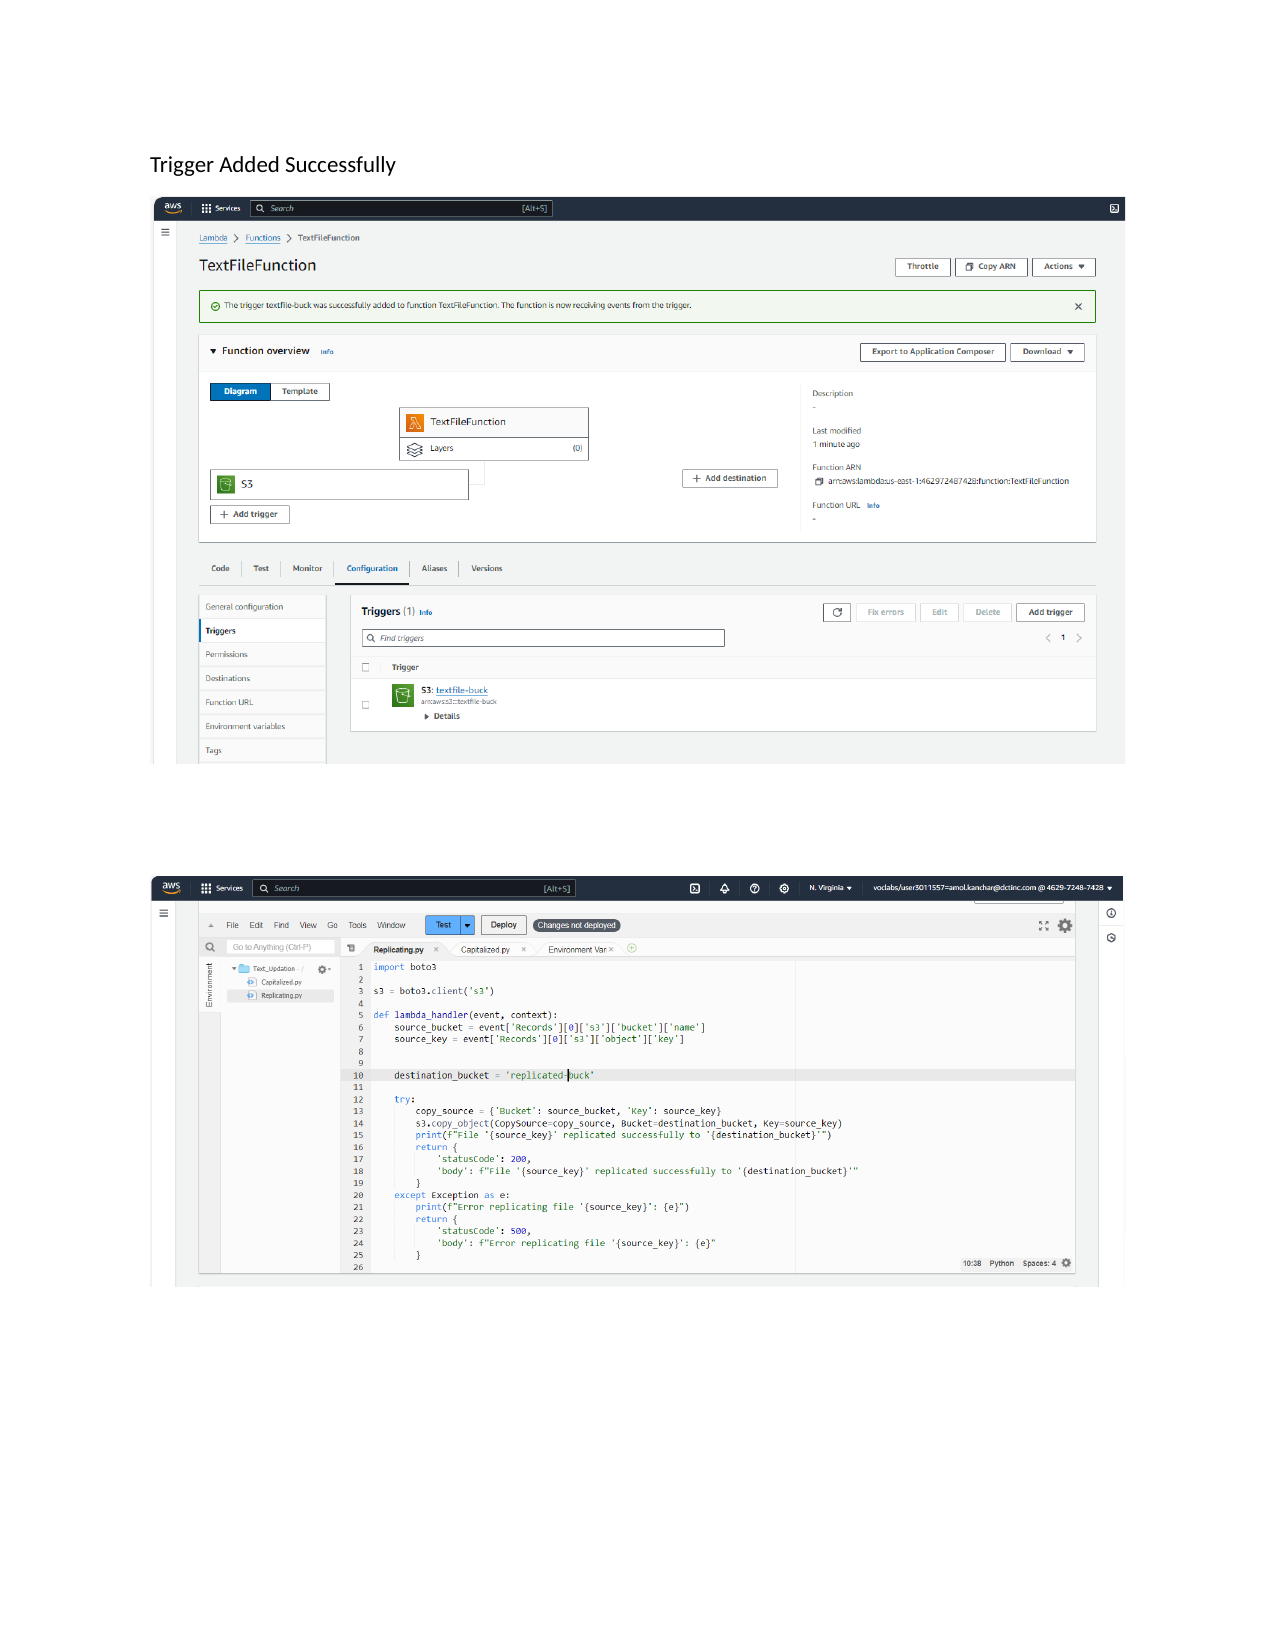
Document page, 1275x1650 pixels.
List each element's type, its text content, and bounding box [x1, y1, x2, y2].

text Trigger Added Successfully [150, 150, 1125, 178]
picture [150, 196, 1125, 764]
picture [150, 876, 1125, 1287]
